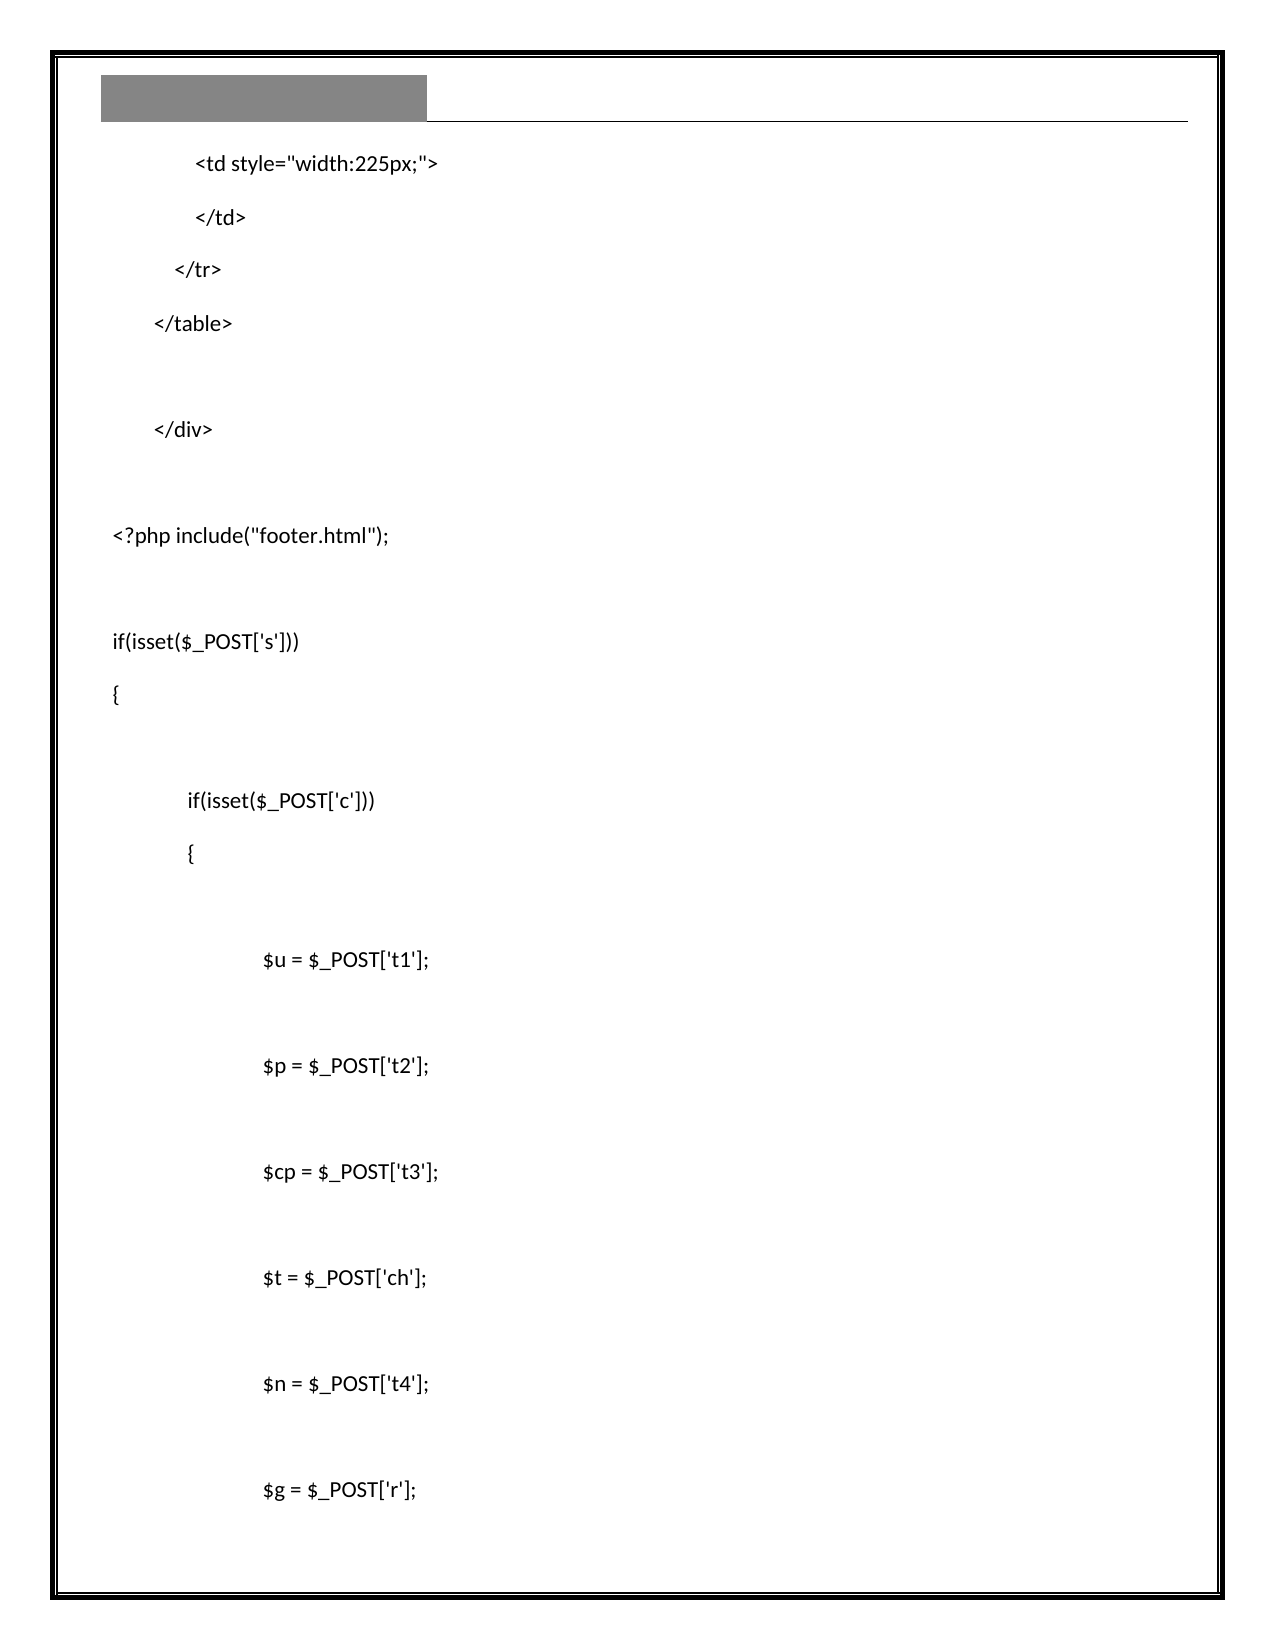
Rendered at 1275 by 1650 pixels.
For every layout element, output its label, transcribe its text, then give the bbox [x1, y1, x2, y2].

text if(isset($_POST['s'])) [112, 627, 1200, 655]
text { [112, 839, 1200, 867]
text $g = $_POST['r']; [112, 1475, 1200, 1503]
text $u = $_POST['t1']; [112, 945, 1200, 973]
text if(isset($_POST['c'])) [112, 786, 1200, 814]
text $n = $_POST['t4']; [112, 1369, 1200, 1397]
text $t = $_POST['ch']; [112, 1263, 1200, 1291]
text </td> [112, 203, 1200, 231]
text { [112, 680, 1200, 708]
text </div> [112, 415, 1200, 443]
text <td style="width:225px;"> [112, 149, 1200, 178]
text $cp = $_POST['t3']; [112, 1157, 1200, 1185]
text </table> [112, 309, 1200, 337]
text <?php include("footer.html"); [112, 521, 1200, 549]
text $p = $_POST['t2']; [112, 1051, 1200, 1079]
text </tr> [112, 256, 1200, 284]
